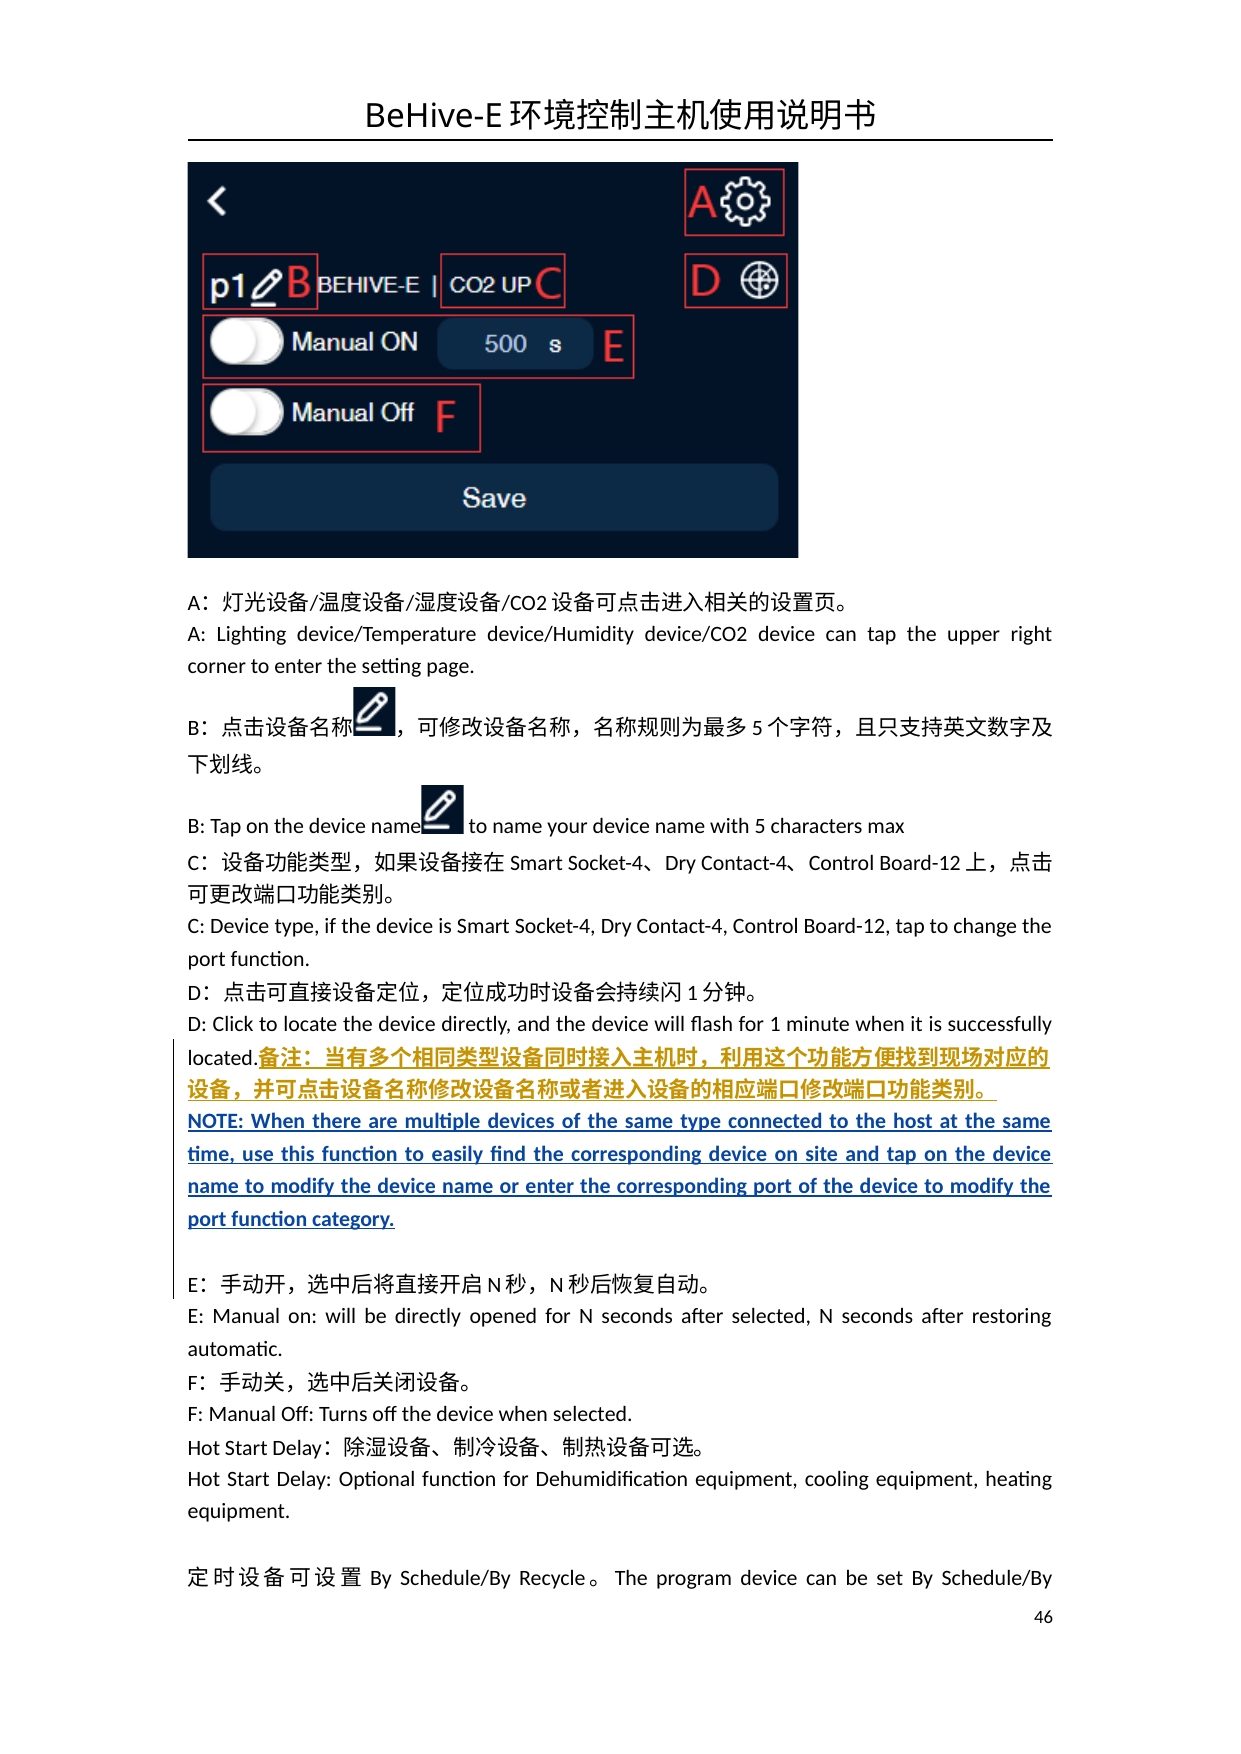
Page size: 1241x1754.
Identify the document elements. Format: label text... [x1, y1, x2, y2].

text A: Lighting device/Temperature device/Humidity device/CO2 device can tap the upper right corner to enter the setting page. [187, 617, 1053, 682]
text F：手动关，选中后关闭设备。 [187, 1364, 1053, 1397]
text D: Click to locate the device directly, and the device will flash for 1 minute when it is successfully located. [187, 1007, 1053, 1104]
text D：点击可直接设备定位，定位成功时设备会持续闪1分钟。 [187, 974, 1053, 1007]
text Hot Start Delay: Optional function for Dehumidification equipment, cooling equipment, heating equipment. [187, 1462, 1053, 1527]
picture [421, 785, 464, 834]
picture [353, 687, 396, 736]
picture [187, 162, 799, 558]
text Hot Start Delay：除湿设备、制冷设备、制热设备可选。 [187, 1429, 1053, 1462]
text C：设备功能类型，如果设备接在Smart Socket-4、Dry Contact-4、Control Board-12上，点击可更改端口功能类别。 [187, 844, 1053, 909]
text E：手动开，选中后将直接开启N秒，N秒后恢复自动。 [187, 1267, 1053, 1299]
text E: Manual on: will be directly opened for N seconds after selected, N seconds after restoring automatic. [187, 1299, 1053, 1364]
text A：灯光设备/温度设备/湿度设备/CO2设备可点击进入相关的设置页。 [187, 584, 1053, 617]
text F: Manual Off: Turns off the device when selected. [187, 1397, 1053, 1429]
text B: Tap on the device name to name your device name with 5 characters max [187, 779, 1053, 844]
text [187, 1559, 1053, 1592]
text C: Device type, if the device is Smart Socket-4, Dry Contact-4, Control Board-12, tap to change the port function. [187, 909, 1053, 974]
text B：点击设备名称，可修改设备名称，名称规则为最多5个字符，且只支持英文数字及下划线。 [187, 682, 1053, 779]
